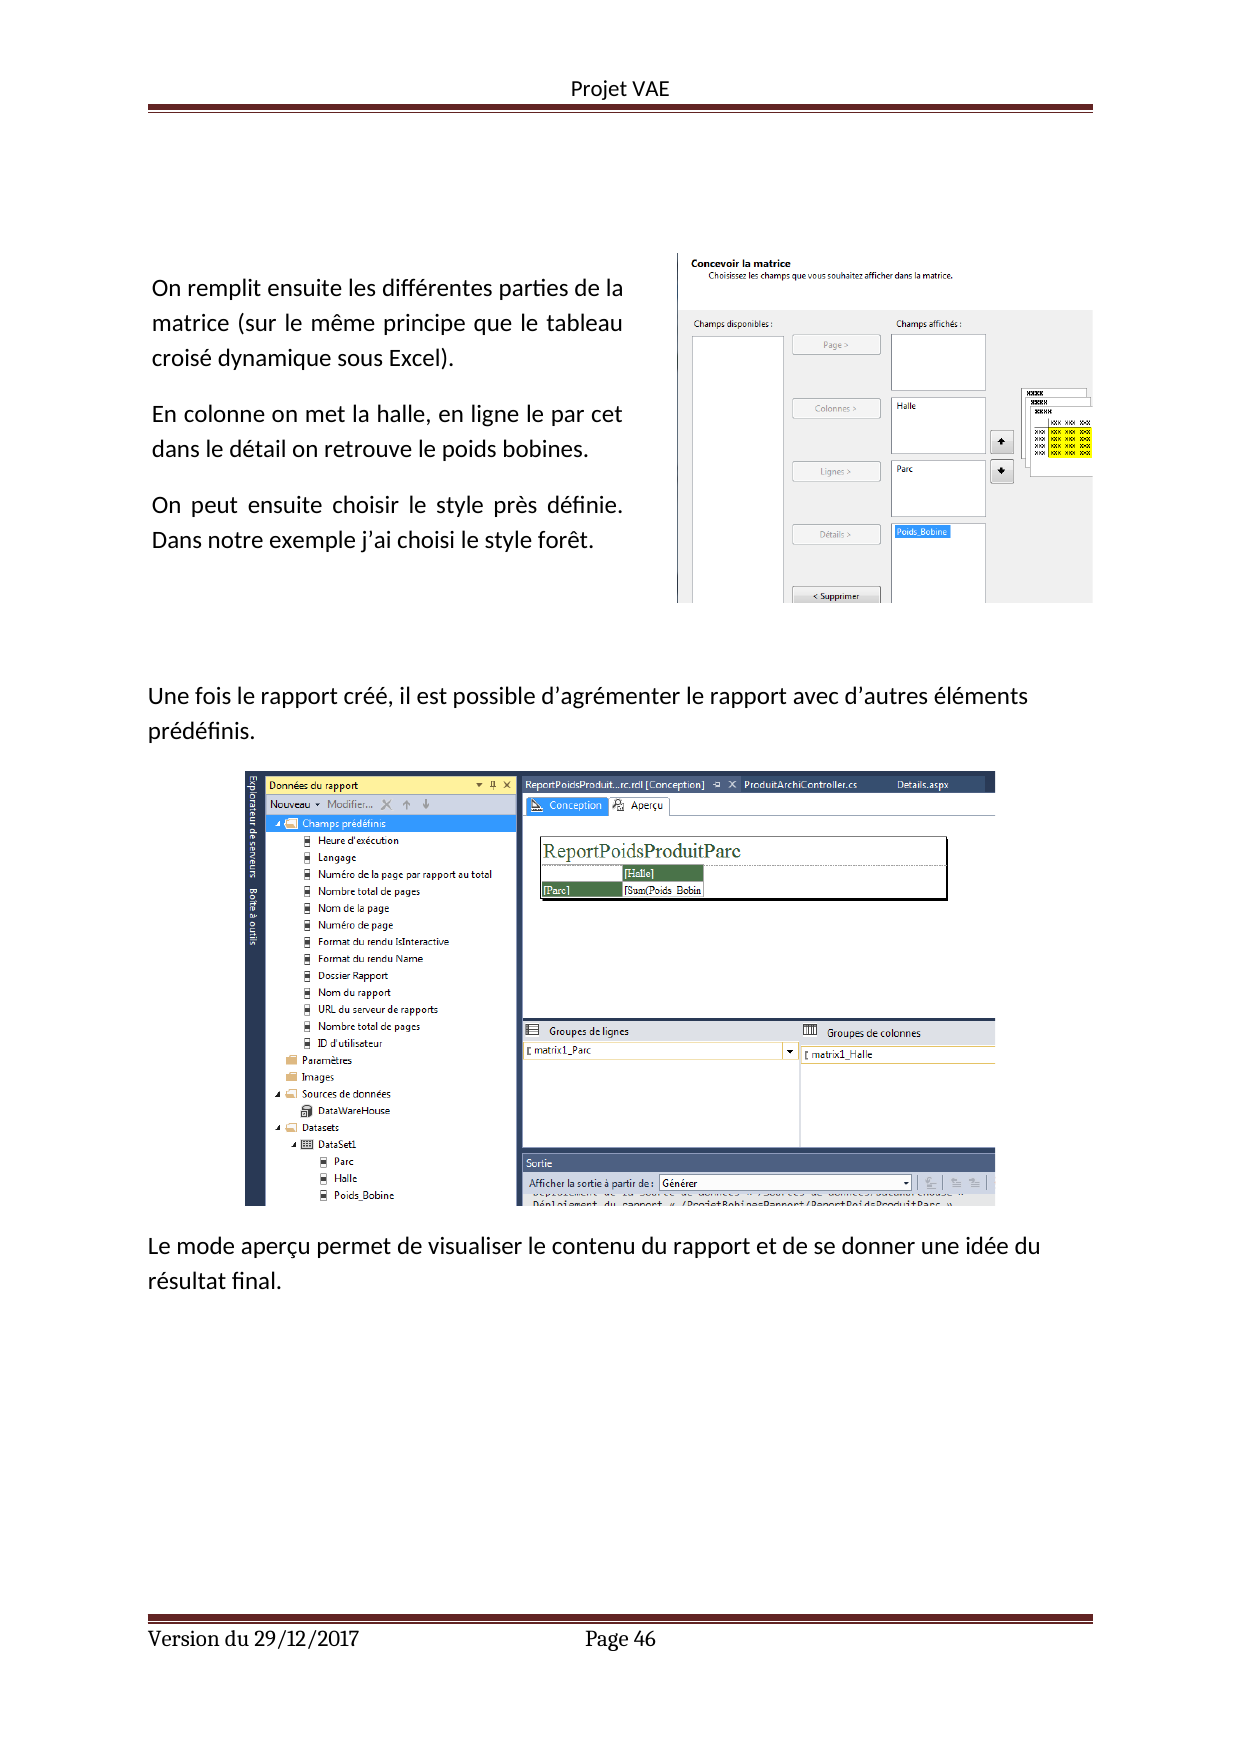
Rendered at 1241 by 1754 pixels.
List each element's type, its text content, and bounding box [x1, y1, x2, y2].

text Une fois le rapport créé, il est possible d’agrémenter le rapport avec d’autres éléments prédéfinis. [148, 680, 1093, 746]
text Le mode aperçu permet de visualiser le contenu du rapport et de se donner une idée du résultat final. [148, 1230, 1093, 1296]
picture [245, 771, 995, 1206]
picture [677, 253, 1093, 603]
